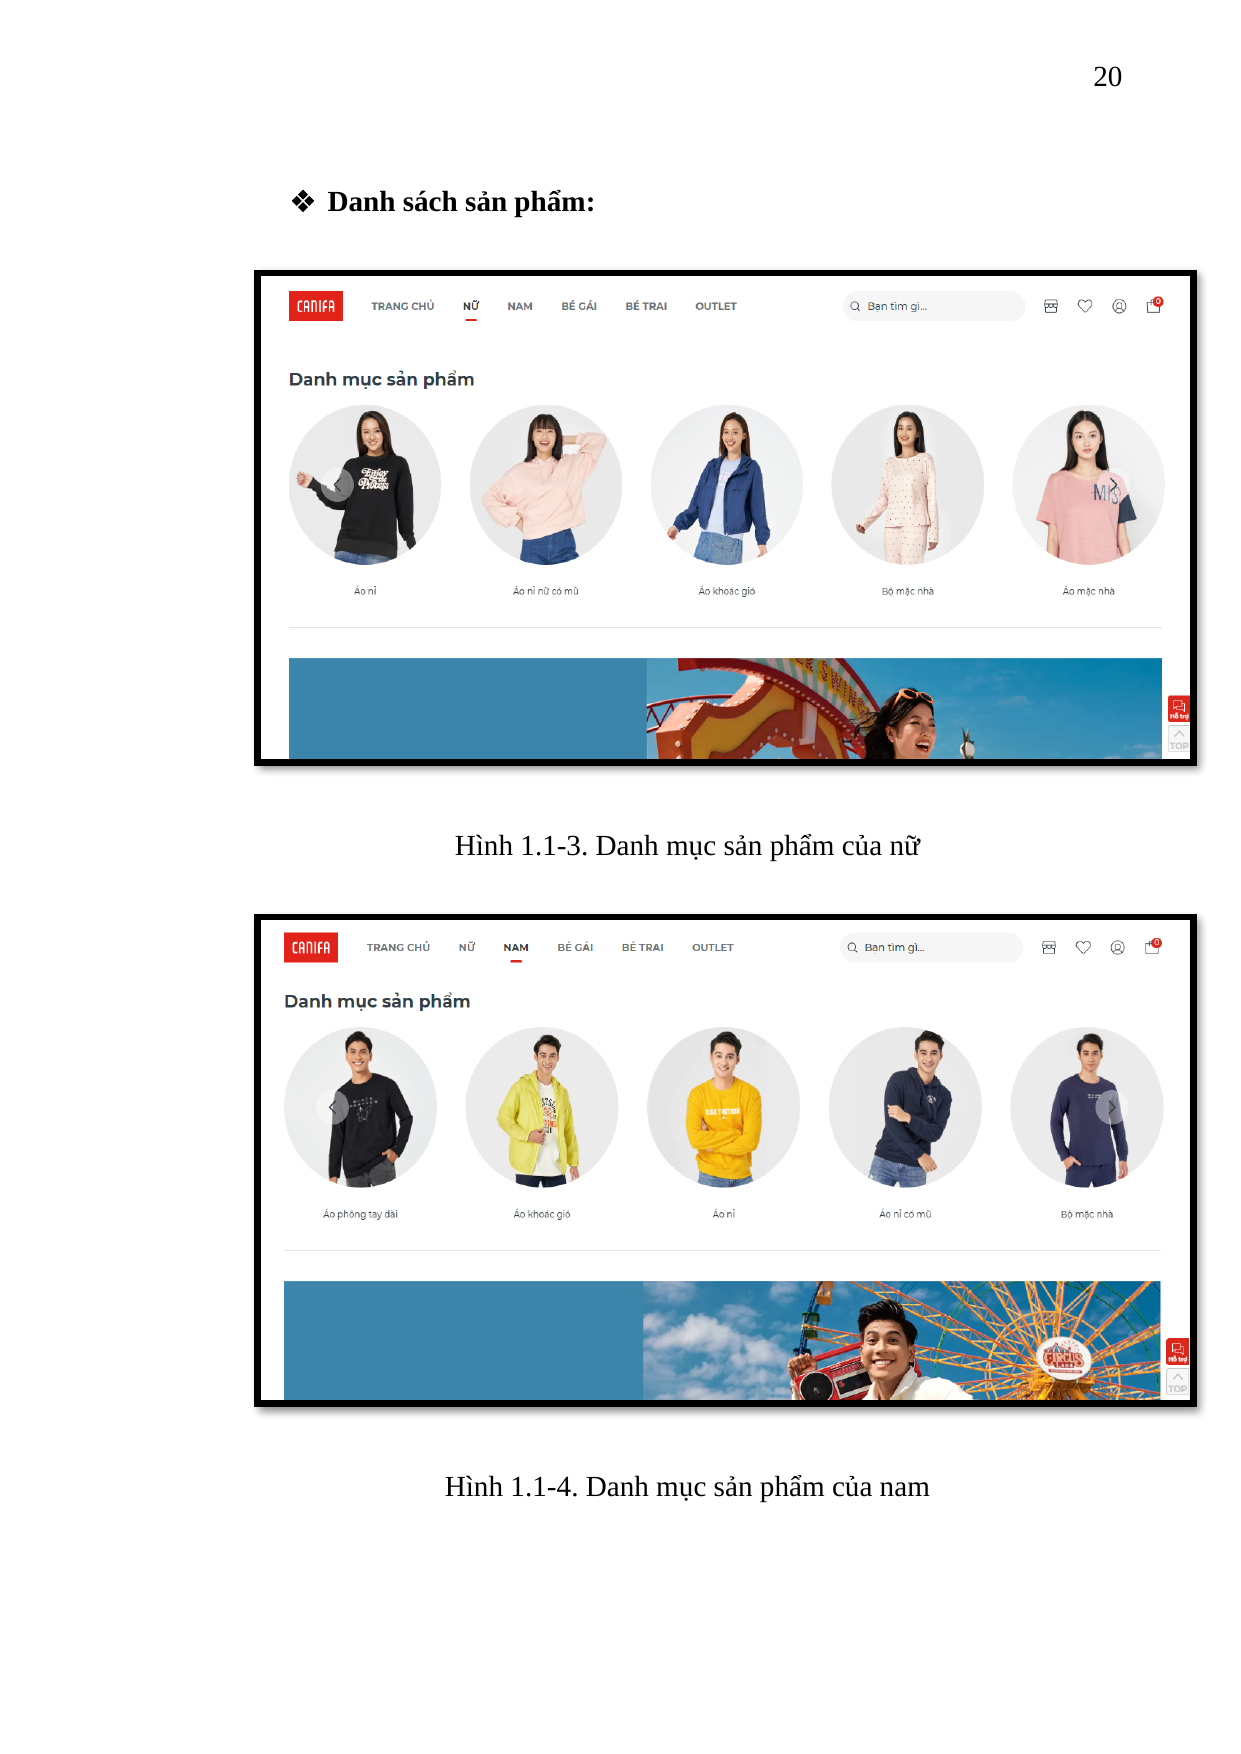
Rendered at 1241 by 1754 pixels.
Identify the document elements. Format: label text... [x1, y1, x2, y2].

picture [261, 276, 1190, 759]
list Danh sách sản phẩm: [290, 184, 1122, 218]
picture [261, 920, 1190, 1400]
